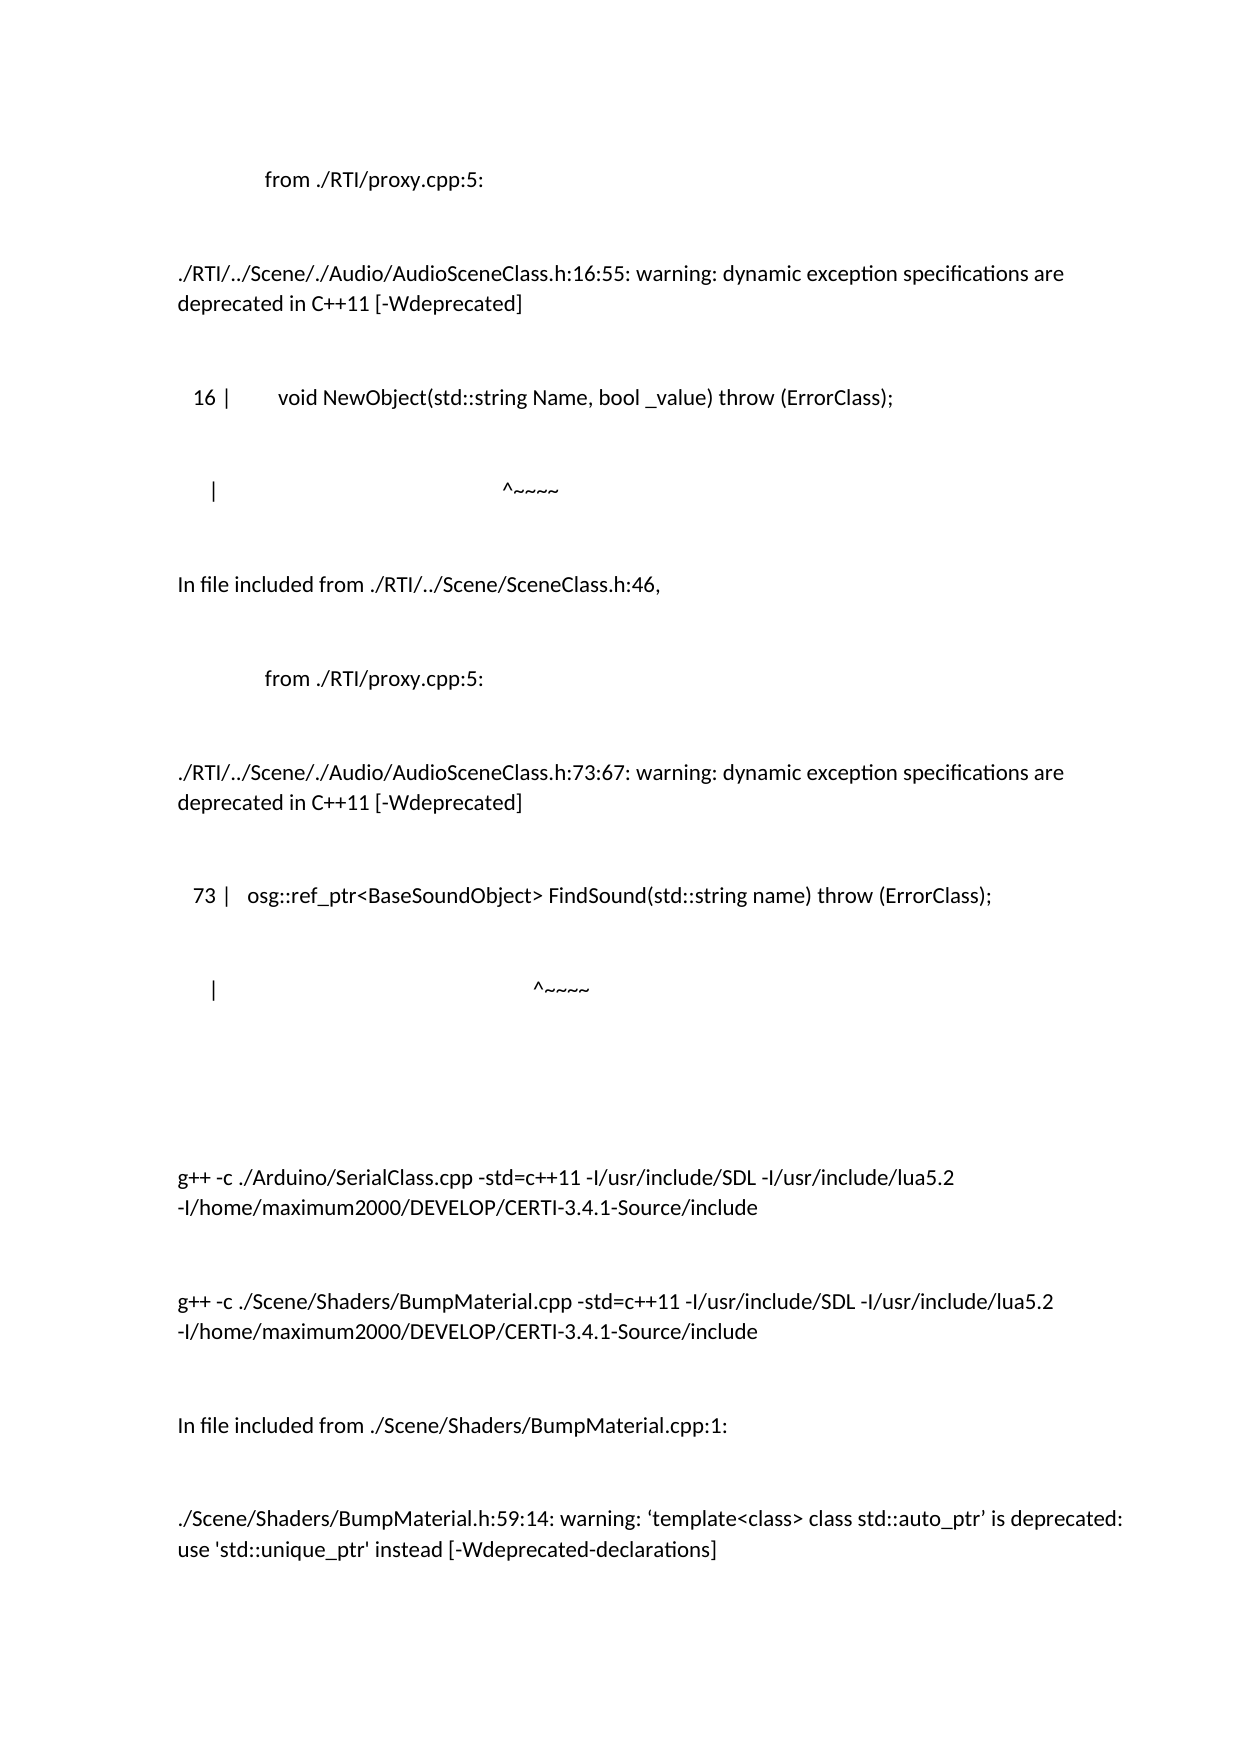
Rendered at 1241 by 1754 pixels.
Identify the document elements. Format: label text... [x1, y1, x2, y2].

text from ./RTI/proxy.cpp:5: [177, 664, 1152, 692]
text ./RTI/../Scene/./Audio/AudioSceneClass.h:73:67: warning: dynamic exception specifications are deprecated in C++11 [-Wdeprecated] [177, 758, 1152, 816]
text ./RTI/../Scene/./Audio/AudioSceneClass.h:16:55: warning: dynamic exception specifications are deprecated in C++11 [-Wdeprecated] [177, 259, 1152, 317]
text 16 | void NewObject(std::string Name, bool _value) throw (ErrorClass); [177, 383, 1152, 411]
text In file included from ./Scene/Shaders/BumpMaterial.cpp:1: [177, 1411, 1152, 1439]
text | ^~~~~ [177, 476, 1152, 504]
text In file included from ./RTI/../Scene/SceneClass.h:46, [177, 570, 1152, 598]
text ./Scene/Shaders/BumpMaterial.h:59:14: warning: ‘template<class> class std::auto_ptr’ is deprecated: use 'std::unique_ptr' instead [-Wdeprecated-declarations] [177, 1504, 1152, 1563]
text | ^~~~~ [177, 975, 1152, 1003]
text g++ -c ./Arduino/SerialClass.cpp -std=c++11 -I/usr/include/SDL -I/usr/include/lua5.2 -I/home/maximum2000/DEVELOP/CERTI-3.4.1-Source/include [177, 1163, 1152, 1221]
text from ./RTI/proxy.cpp:5: [177, 165, 1152, 193]
text g++ -c ./Scene/Shaders/BumpMaterial.cpp -std=c++11 -I/usr/include/SDL -I/usr/include/lua5.2 -I/home/maximum2000/DEVELOP/CERTI-3.4.1-Source/include [177, 1287, 1152, 1345]
text 73 | osg::ref_ptr<BaseSoundObject> FindSound(std::string name) throw (ErrorClass); [177, 882, 1152, 910]
